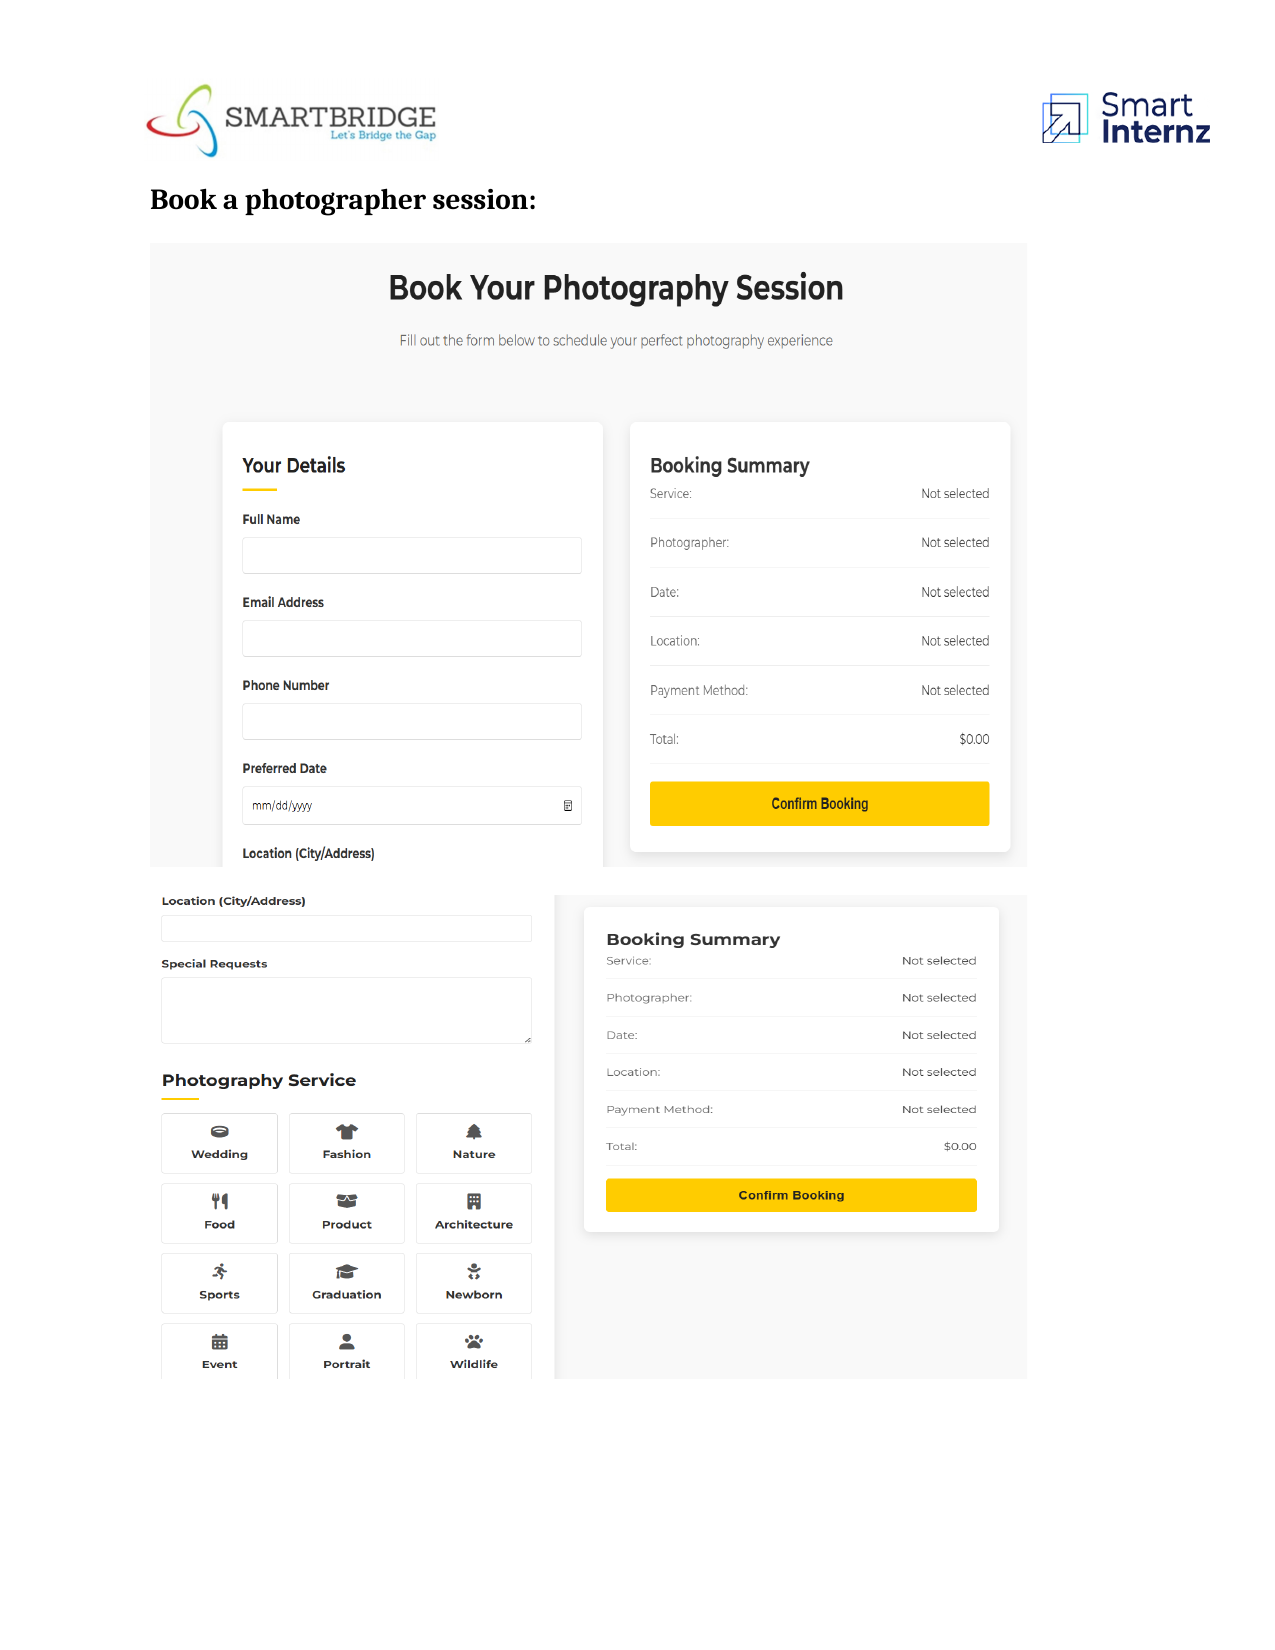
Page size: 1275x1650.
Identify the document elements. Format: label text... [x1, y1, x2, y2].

text Book a photographer session: [150, 183, 1275, 217]
picture [1037, 92, 1214, 143]
picture [143, 78, 439, 161]
picture [150, 243, 1028, 867]
picture [150, 895, 1028, 1379]
